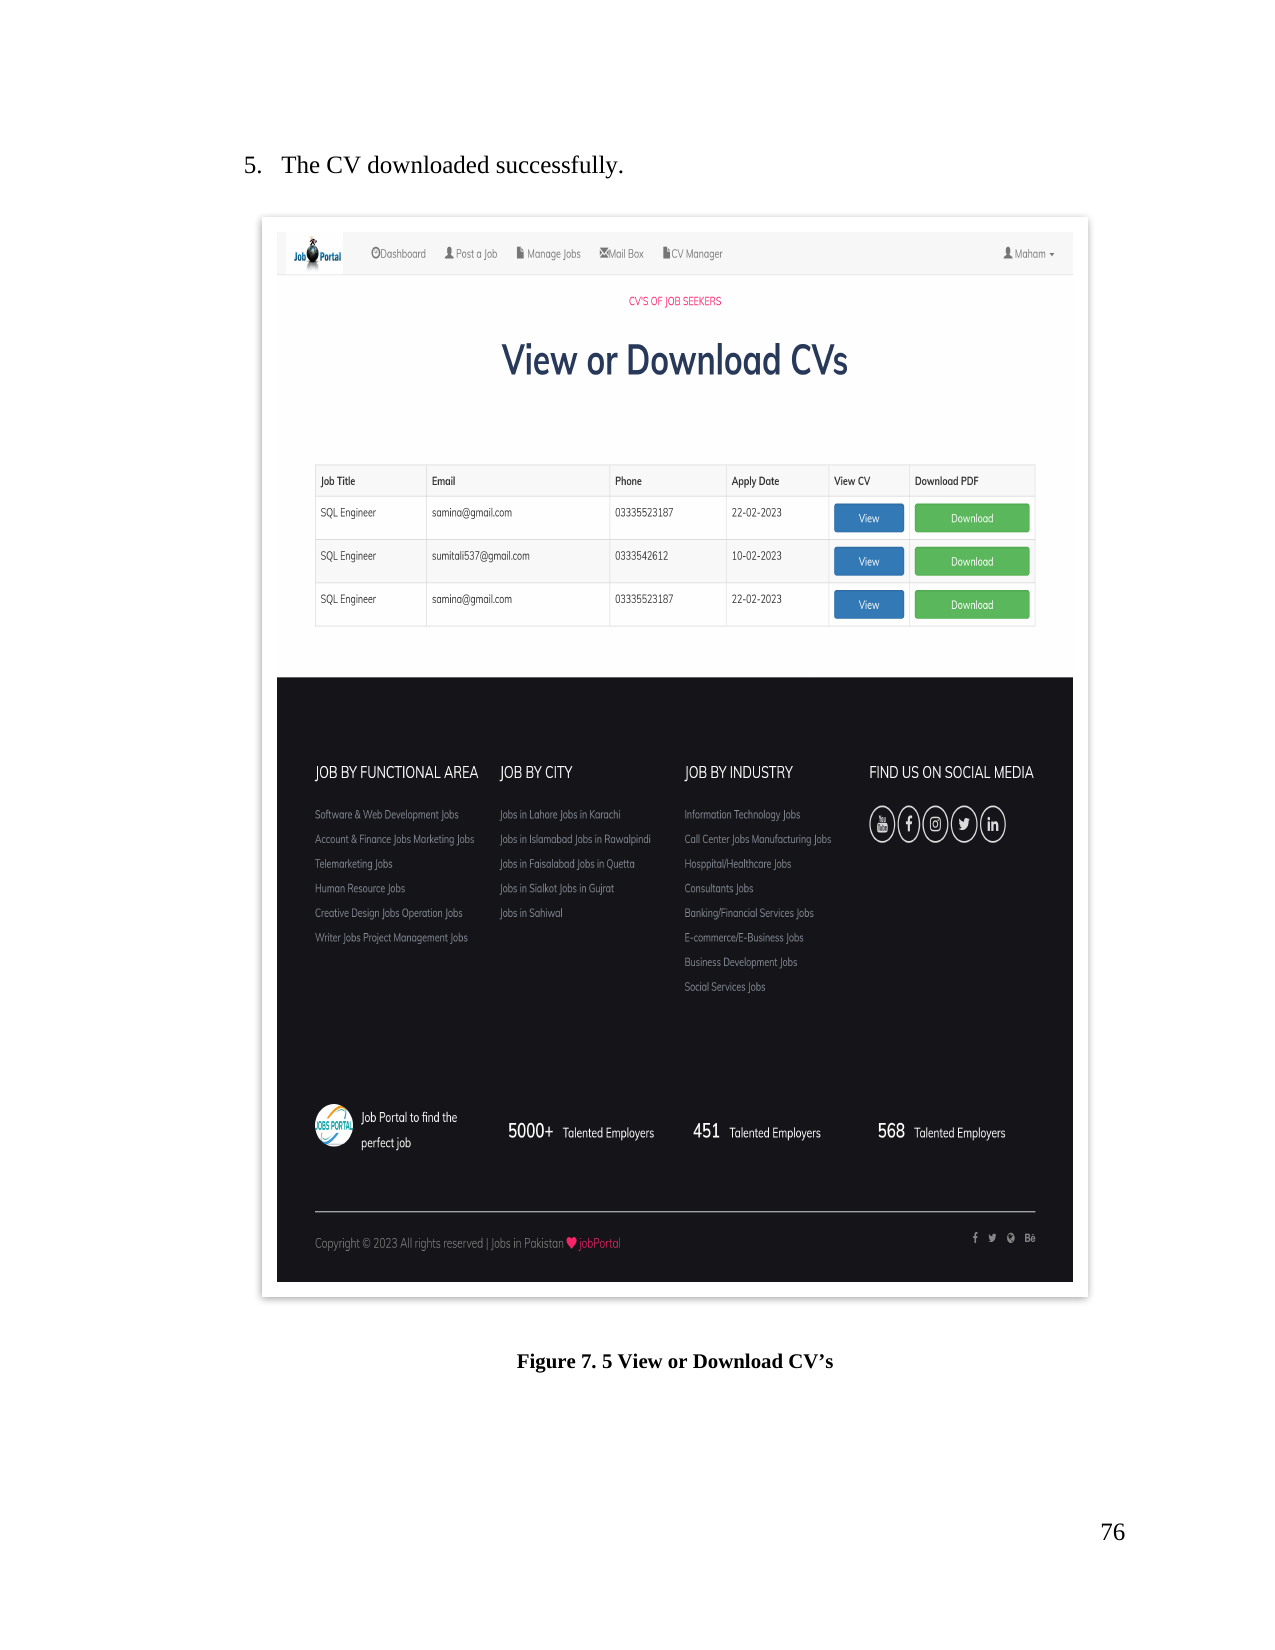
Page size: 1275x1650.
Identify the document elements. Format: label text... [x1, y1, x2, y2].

picture [277, 232, 1073, 1282]
list The CV downloaded successfully. [244, 150, 1125, 179]
text Figure 7. 5 View or Download CV’s [225, 1349, 1125, 1373]
